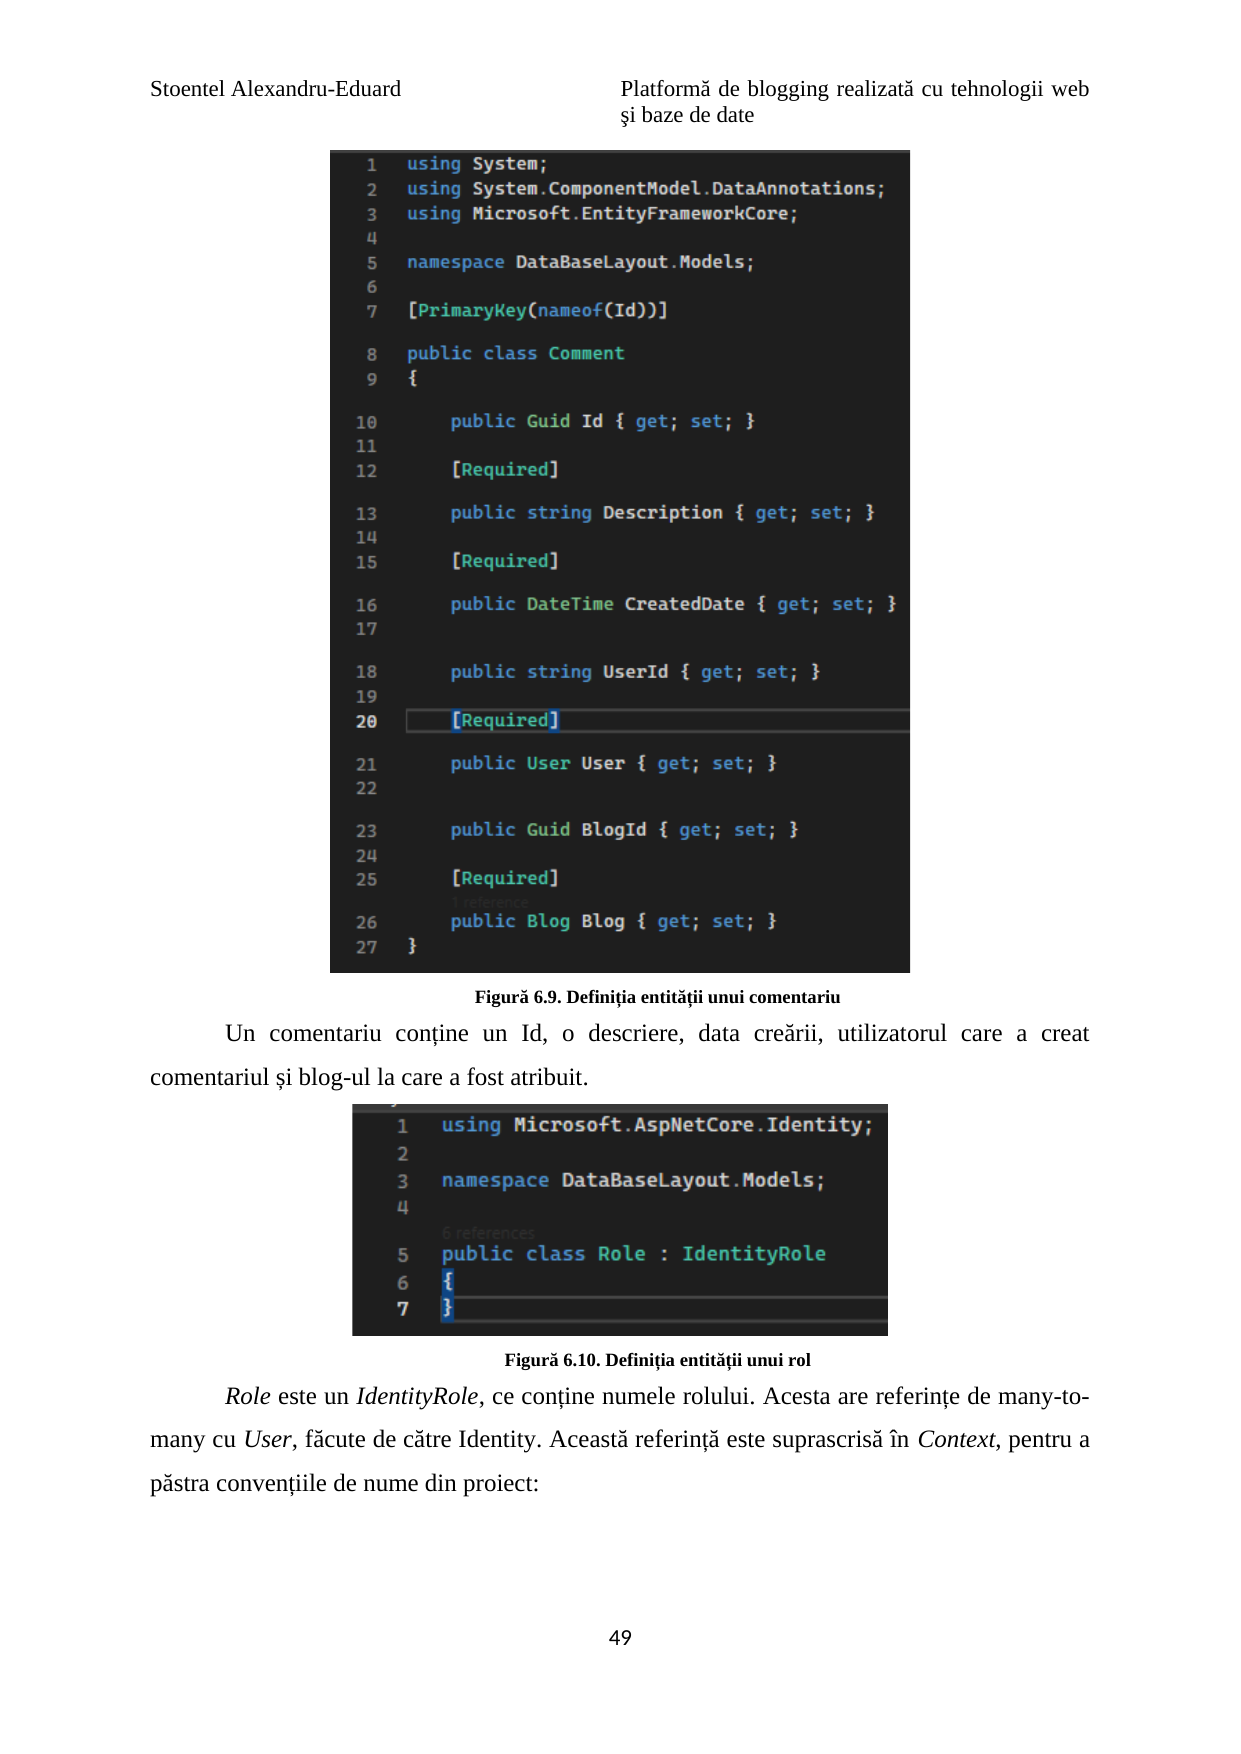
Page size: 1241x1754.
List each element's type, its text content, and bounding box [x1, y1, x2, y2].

text Un comentariu conține un Id, o descriere, data creării, utilizatorul care a creat comentariul și blog-ul la care a fost atribuit. [150, 1018, 1090, 1090]
picture [352, 1104, 888, 1336]
text Role este un IdentityRole, ce conține numele rolului. Acesta are referințe de many-to-many cu User, făcute de către Identity. Această referință este suprascrisă în Context, pentru a păstra convențiile de nume din proiect: [150, 1381, 1090, 1496]
text Figură 6.10. Definiția entității unui rol [150, 1349, 1090, 1371]
text Figură 6.9. Definiția entității unui comentariu [150, 986, 1090, 1008]
picture [330, 150, 911, 973]
